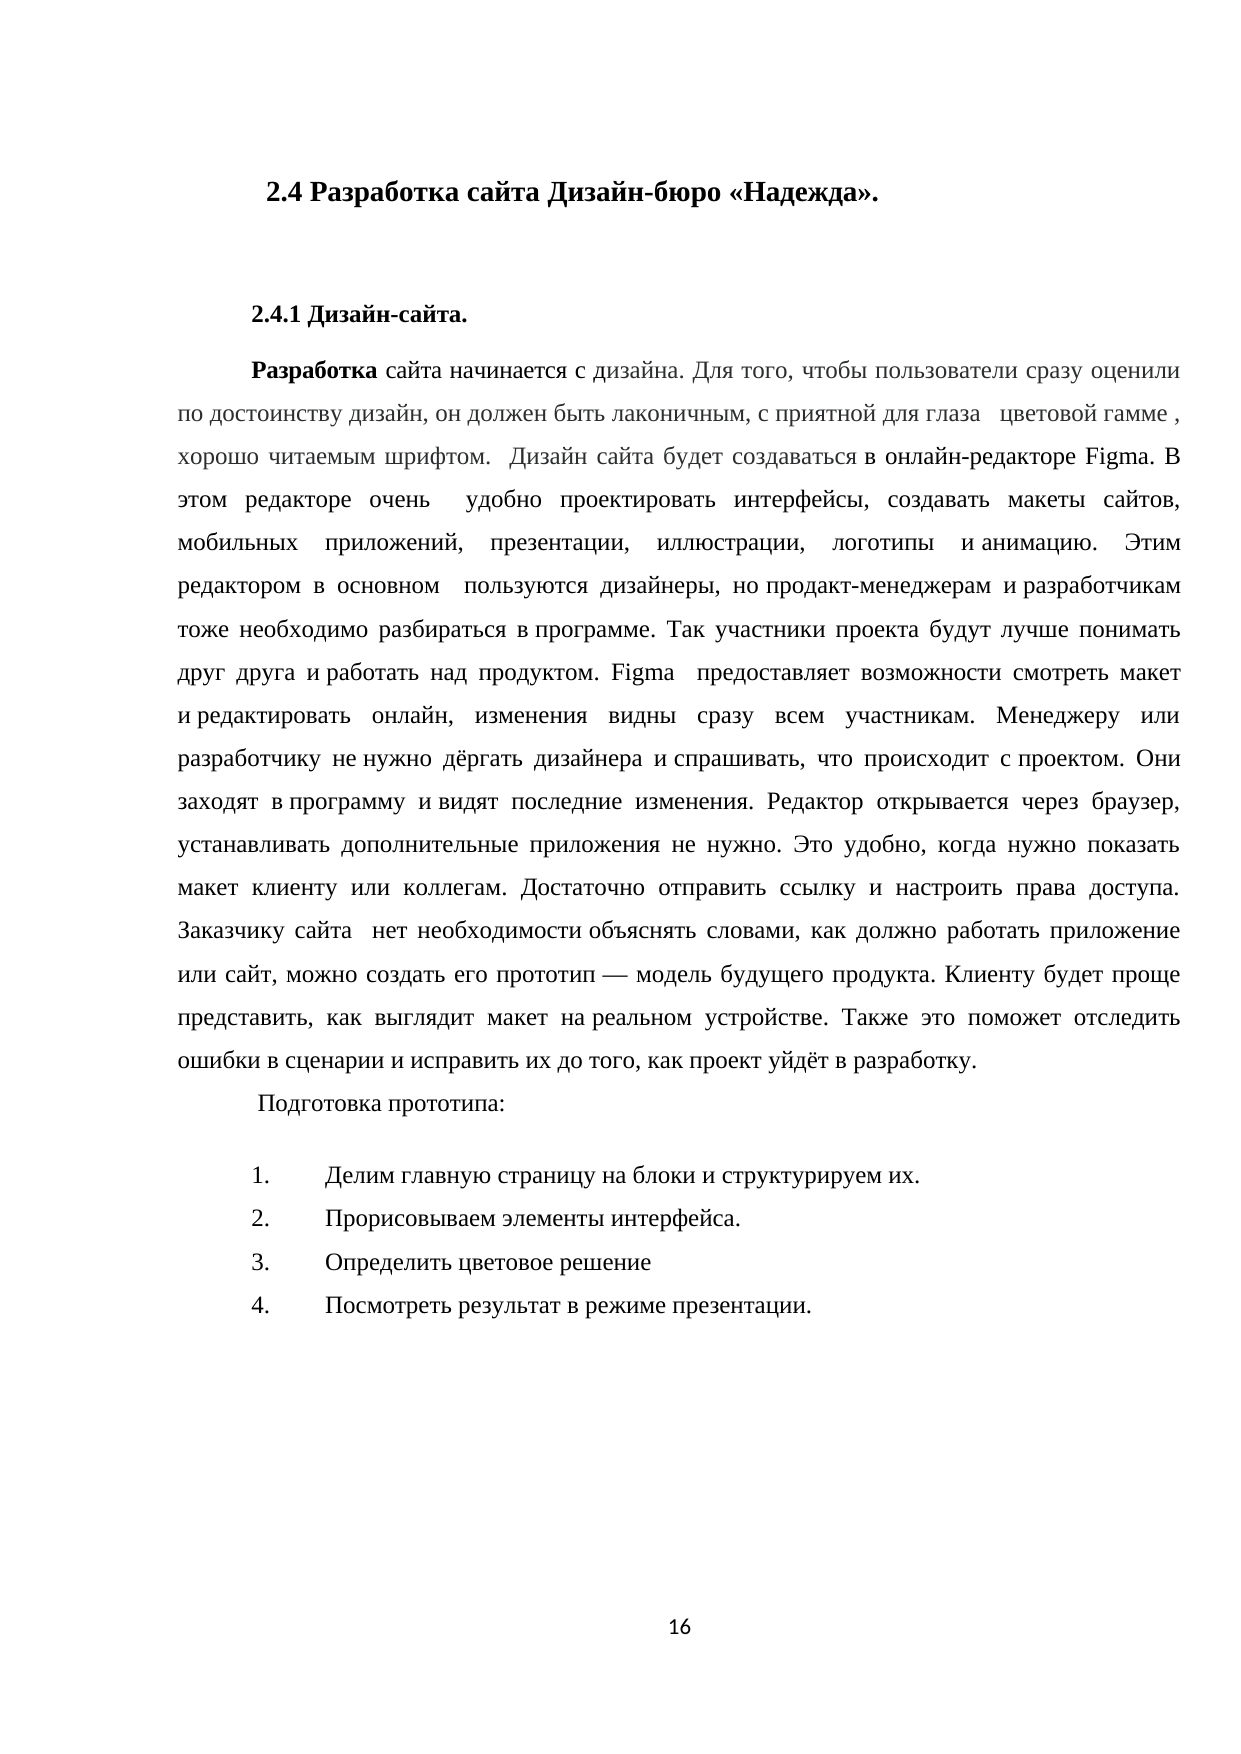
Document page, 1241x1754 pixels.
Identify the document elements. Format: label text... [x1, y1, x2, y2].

text Подготовка прототипа: [177, 1088, 1181, 1117]
list Определить цветовое решение [177, 1247, 1181, 1275]
text 2.4 Разработка сайта Дизайн-бюро «Надежда». [177, 174, 1181, 207]
text Разработка сайта начинается с дизайна. Для того, чтобы пользователи сразу оценили по достоинству дизайн, он должен быть лаконичным, с приятной для глаза цветовой гамме , хорошо читаемым шрифтом. Дизайн сайта будет создаваться в онлайн-редакторе Figma. В этом редакторе очень удобно проектировать интерфейсы, создавать макеты сайтов, мобильных приложений, презентации, иллюстрации, логотипы и анимацию. Этим редактором в основном пользуются дизайнеры, но продакт-менеджерам и разработчикам тоже необходимо разбираться в программе. Так участники проекта будут лучше понимать друг друга и работать над продуктом. Figma предоставляет возможности смотреть макет и редактировать онлайн, изменения видны сразу всем участникам. Менеджеру или разработчику не нужно дёргать дизайнера и спрашивать, что происходит с проектом. Они заходят в программу и видят последние изменения. Редактор открывается через браузер, устанавливать дополнительные приложения не нужно. Это удобно, когда нужно показать макет клиенту или коллегам. Достаточно отправить ссылку и настроить права доступа. Заказчику сайта нет необходимости объяснять словами, как должно работать приложение или сайт, можно создать его прототип — модель будущего продукта. Клиенту будет проще представить, как выглядит макет на реальном устройстве. Также это поможет отследить ошибки в сценарии и исправить их до того, как проект уйдёт в разработку. [177, 355, 1181, 1074]
text 2.4.1 Дизайн-сайта. [177, 299, 1181, 328]
list Делим главную страницу на блоки и структурируем их. [177, 1160, 1181, 1189]
list Прорисовываем элементы интерфейса. [177, 1203, 1181, 1232]
list Посмотреть результат в режиме презентации. [177, 1290, 1181, 1318]
